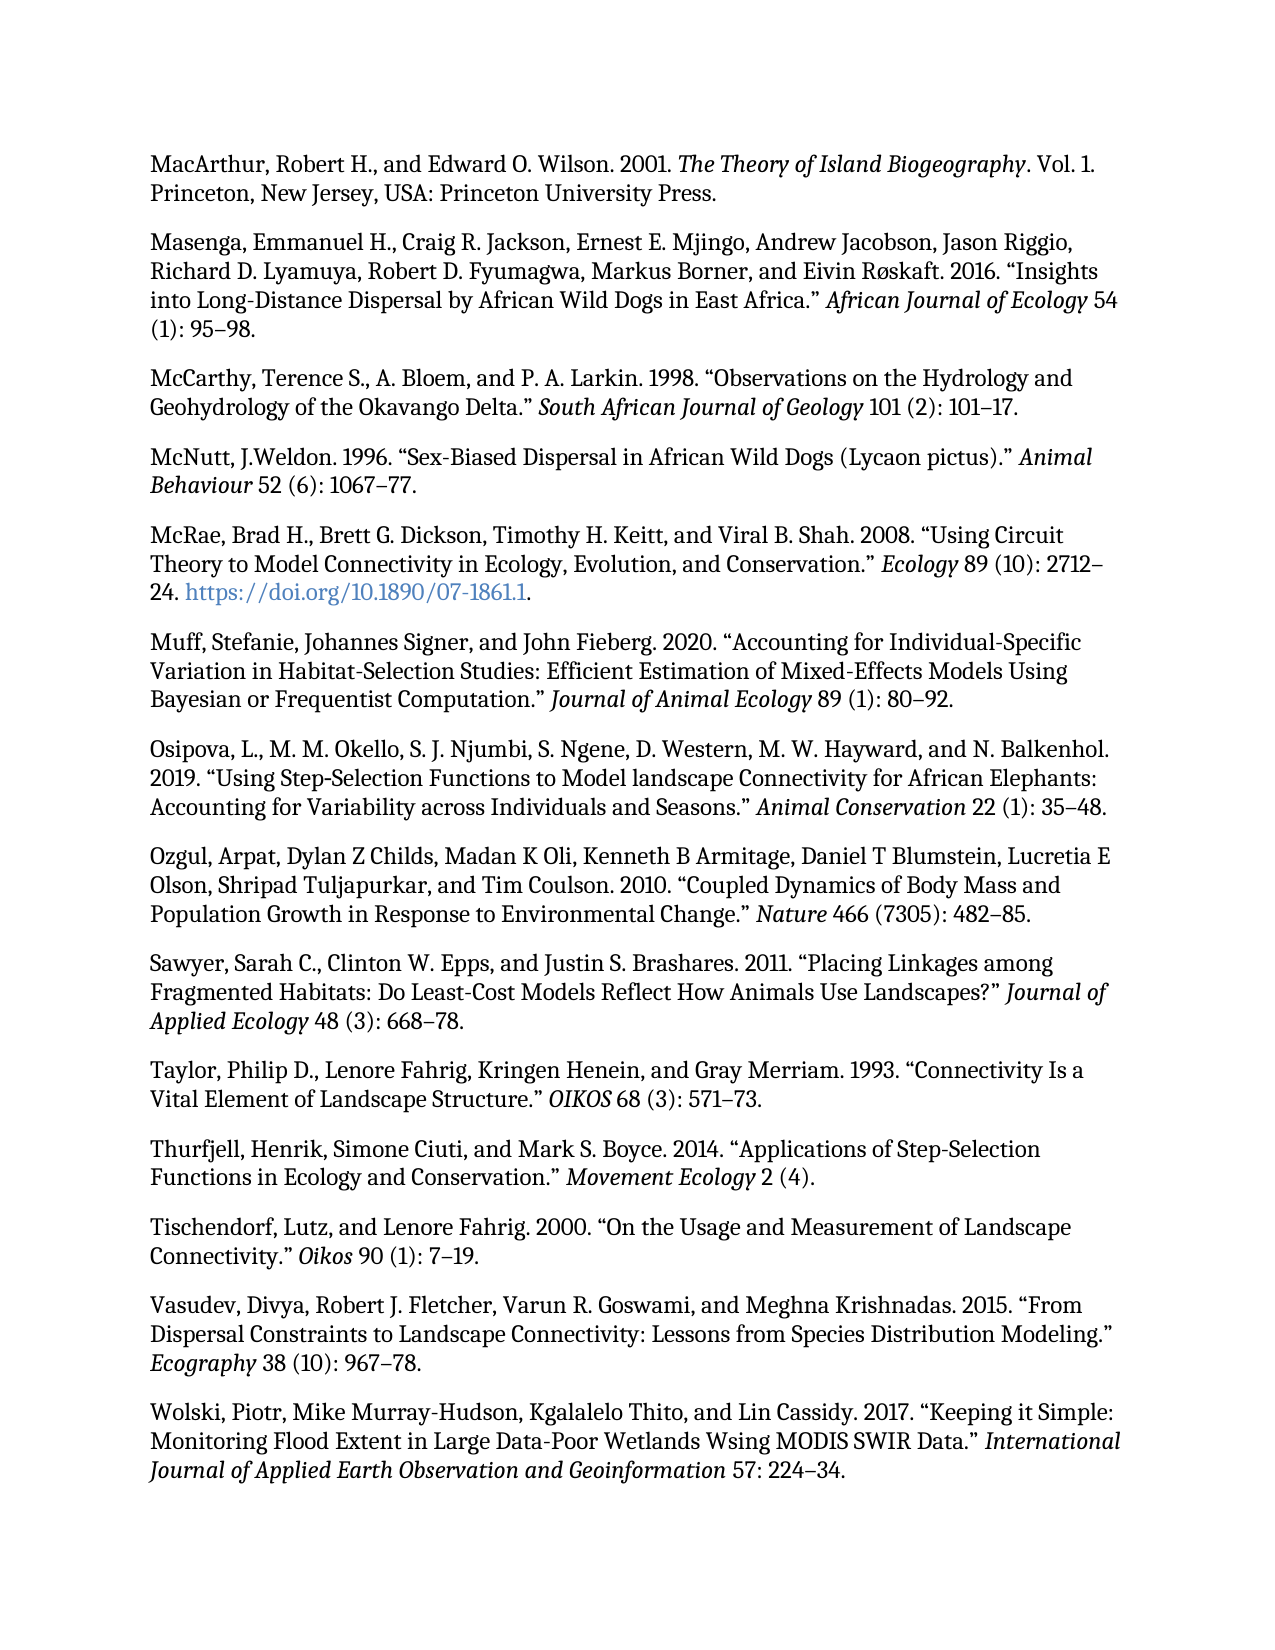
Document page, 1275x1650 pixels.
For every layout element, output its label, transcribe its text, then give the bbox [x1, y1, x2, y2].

text Muff, Stefanie, Johannes Signer, and John Fieberg. 2020. “Accounting for Individual-Specific Variation in Habitat-Selection Studies: Efficient Estimation of Mixed-Effects Models Using Bayesian or Frequentist Computation.” Journal of Animal Ecology 89 (1): 80–92. [150, 628, 1125, 714]
text Vasudev, Divya, Robert J. Fletcher, Varun R. Goswami, and Meghna Krishnadas. 2015. “From Dispersal Constraints to Landscape Connectivity: Lessons from Species Distribution Modeling.” Ecography 38 (10): 967–78. [150, 1291, 1125, 1377]
text Tischendorf, Lutz, and Lenore Fahrig. 2000. “On the Usage and Measurement of Landscape Connectivity.” Oikos 90 (1): 7–19. [150, 1213, 1125, 1270]
text McRae, Brad H., Brett G. Dickson, Timothy H. Keitt, and Viral B. Shah. 2008. “Using Circuit Theory to Model Connectivity in Ecology, Evolution, and Conservation.” Ecology 89 (10): 2712–24. https://doi.org/10.1890/07-1861.1. [150, 521, 1125, 607]
text Osipova, L., M. M. Okello, S. J. Njumbi, S. Ngene, D. Western, M. W. Hayward, and N. Balkenhol. 2019. “Using Step‐Selection Functions to Model landscape Connectivity for African Elephants: Accounting for Variability across Individuals and Seasons.” Animal Conservation 22 (1): 35–48. [150, 735, 1125, 821]
text Taylor, Philip D., Lenore Fahrig, Kringen Henein, and Gray Merriam. 1993. “Connectivity Is a Vital Element of Landscape Structure.” OIKOS 68 (3): 571–73. [150, 1056, 1125, 1114]
text Thurfjell, Henrik, Simone Ciuti, and Mark S. Boyce. 2014. “Applications of Step-Selection Functions in Ecology and Conservation.” Movement Ecology 2 (4). [150, 1134, 1125, 1192]
text Ozgul, Arpat, Dylan Z Childs, Madan K Oli, Kenneth B Armitage, Daniel T Blumstein, Lucretia E Olson, Shripad Tuljapurkar, and Tim Coulson. 2010. “Coupled Dynamics of Body Mass and Population Growth in Response to Environmental Change.” Nature 466 (7305): 482–85. [150, 842, 1125, 928]
text Sawyer, Sarah C., Clinton W. Epps, and Justin S. Brashares. 2011. “Placing Linkages among Fragmented Habitats: Do Least-Cost Models Reflect How Animals Use Landscapes?” Journal of Applied Ecology 48 (3): 668–78. [150, 949, 1125, 1035]
text McCarthy, Terence S., A. Bloem, and P. A. Larkin. 1998. “Observations on the Hydrology and Geohydrology of the Okavango Delta.” South African Journal of Geology 101 (2): 101–17. [150, 364, 1125, 422]
text McNutt, J.Weldon. 1996. “Sex-Biased Dispersal in African Wild Dogs (Lycaon pictus).” Animal Behaviour 52 (6): 1067–77. [150, 442, 1125, 500]
text Masenga, Emmanuel H., Craig R. Jackson, Ernest E. Mjingo, Andrew Jacobson, Jason Riggio, Richard D. Lyamuya, Robert D. Fyumagwa, Markus Borner, and Eivin Røskaft. 2016. “Insights into Long-Distance Dispersal by African Wild Dogs in East Africa.” African Journal of Ecology 54 (1): 95–98. [150, 228, 1125, 343]
text Wolski, Piotr, Mike Murray-Hudson, Kgalalelo Thito, and Lin Cassidy. 2017. “Keeping it Simple: Monitoring Flood Extent in Large Data-Poor Wetlands Wsing MODIS SWIR Data.” International Journal of Applied Earth Observation and Geoinformation 57: 224–34. [150, 1398, 1125, 1484]
text MacArthur, Robert H., and Edward O. Wilson. 2001. The Theory of Island Biogeography. Vol. 1. Princeton, New Jersey, USA: Princeton University Press. [150, 150, 1125, 207]
